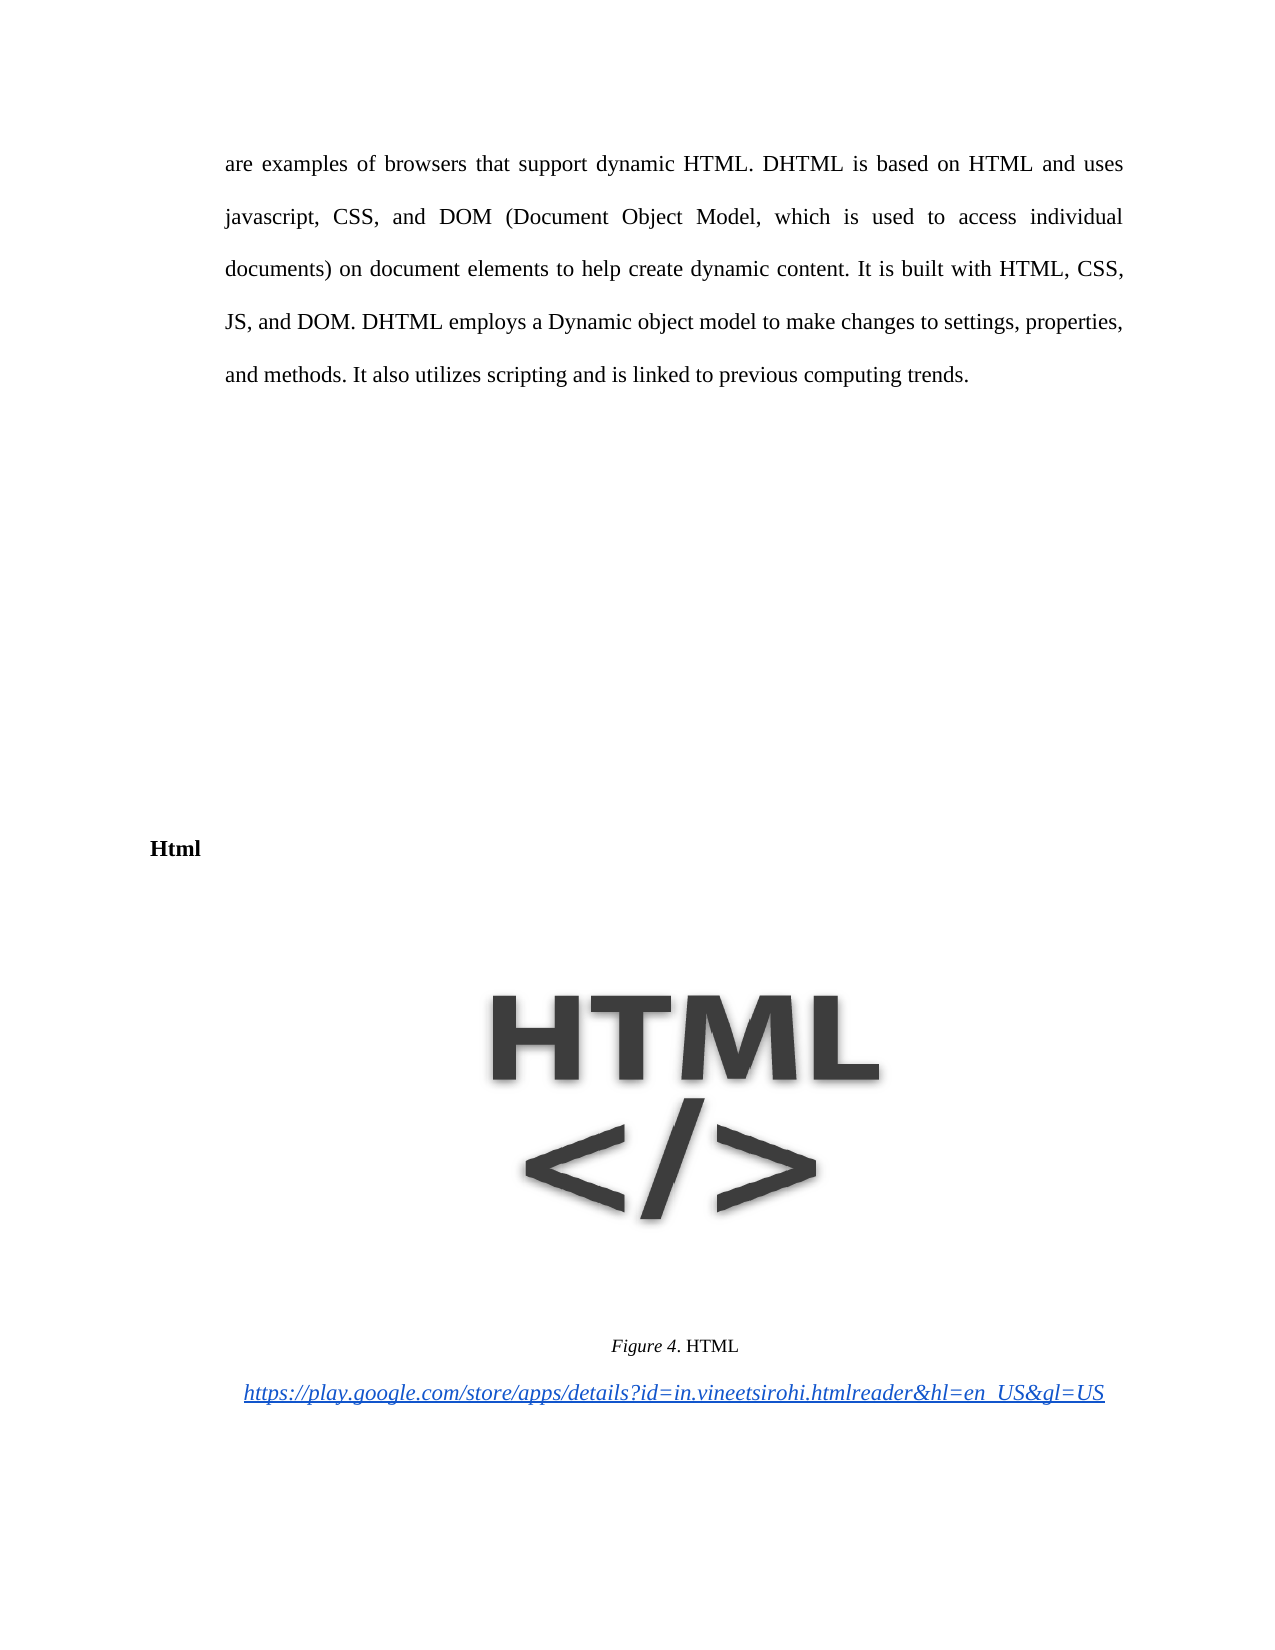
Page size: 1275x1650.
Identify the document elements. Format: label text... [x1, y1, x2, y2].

text https://play.google.com/store/apps/details?id=in.vineetsirohi.htmlreader&hl=en_US&gl=US [225, 1378, 1125, 1405]
text Html [150, 835, 1125, 862]
picture [412, 887, 938, 1309]
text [225, 150, 1125, 387]
text Figure 4. HTML [225, 1335, 1125, 1357]
